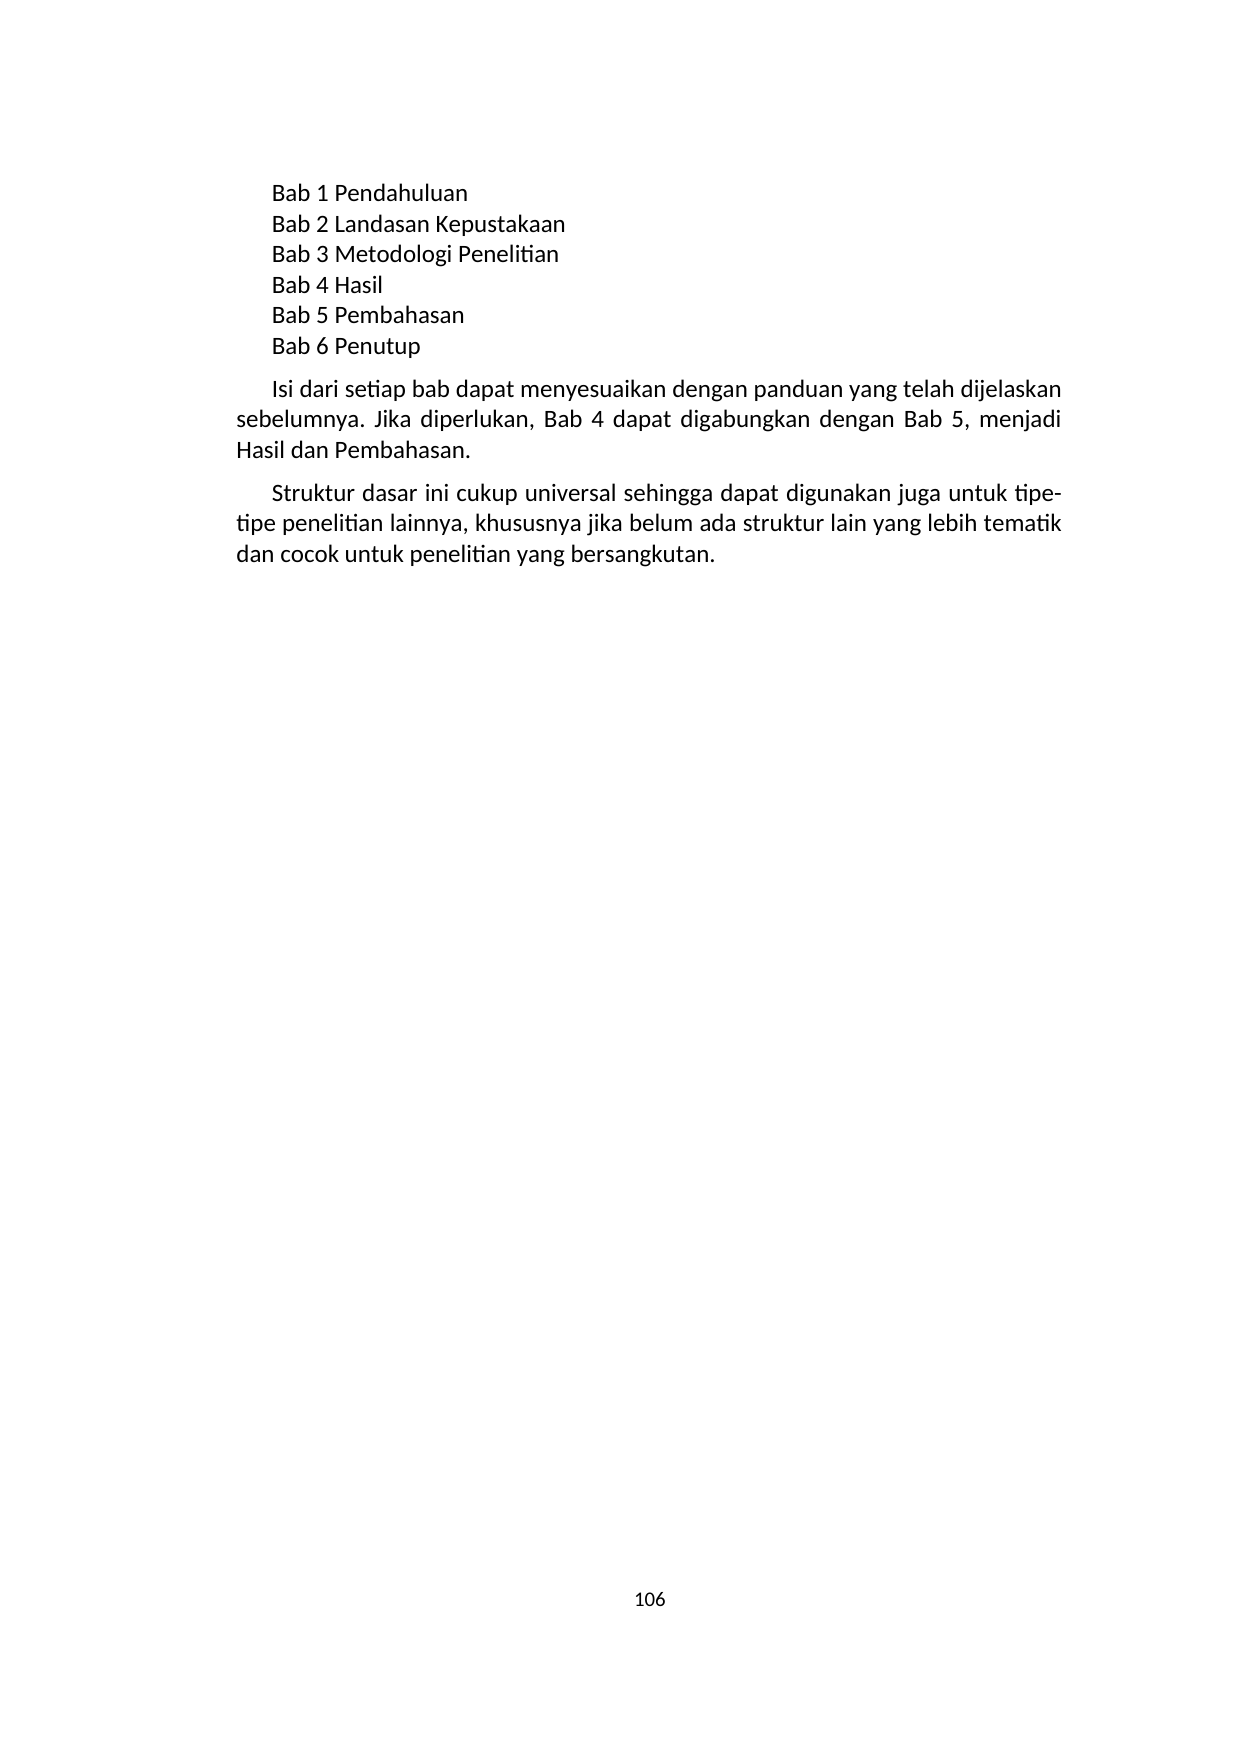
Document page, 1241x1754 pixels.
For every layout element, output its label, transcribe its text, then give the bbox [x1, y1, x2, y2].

text Isi dari setiap bab dapat menyesuaikan dengan panduan yang telah dijelaskan sebelumnya. Jika diperlukan, Bab 4 dapat digabungkan dengan Bab 5, menjadi Hasil dan Pembahasan. [236, 373, 1063, 464]
list Bab 6 Penutup [272, 330, 1063, 360]
list Bab 4 Hasil [272, 269, 1063, 299]
list Bab 2 Landasan Kepustakaan [272, 208, 1063, 238]
list Bab 3 Metodologi Penelitian [272, 238, 1063, 269]
list Bab 5 Pembahasan [272, 299, 1063, 330]
list Bab 1 Pendahuluan [272, 177, 1063, 208]
text Struktur dasar ini cukup universal sehingga dapat digunakan juga untuk tipe-tipe penelitian lainnya, khususnya jika belum ada struktur lain yang lebih tematik dan cocok untuk penelitian yang bersangkutan. [236, 477, 1063, 568]
